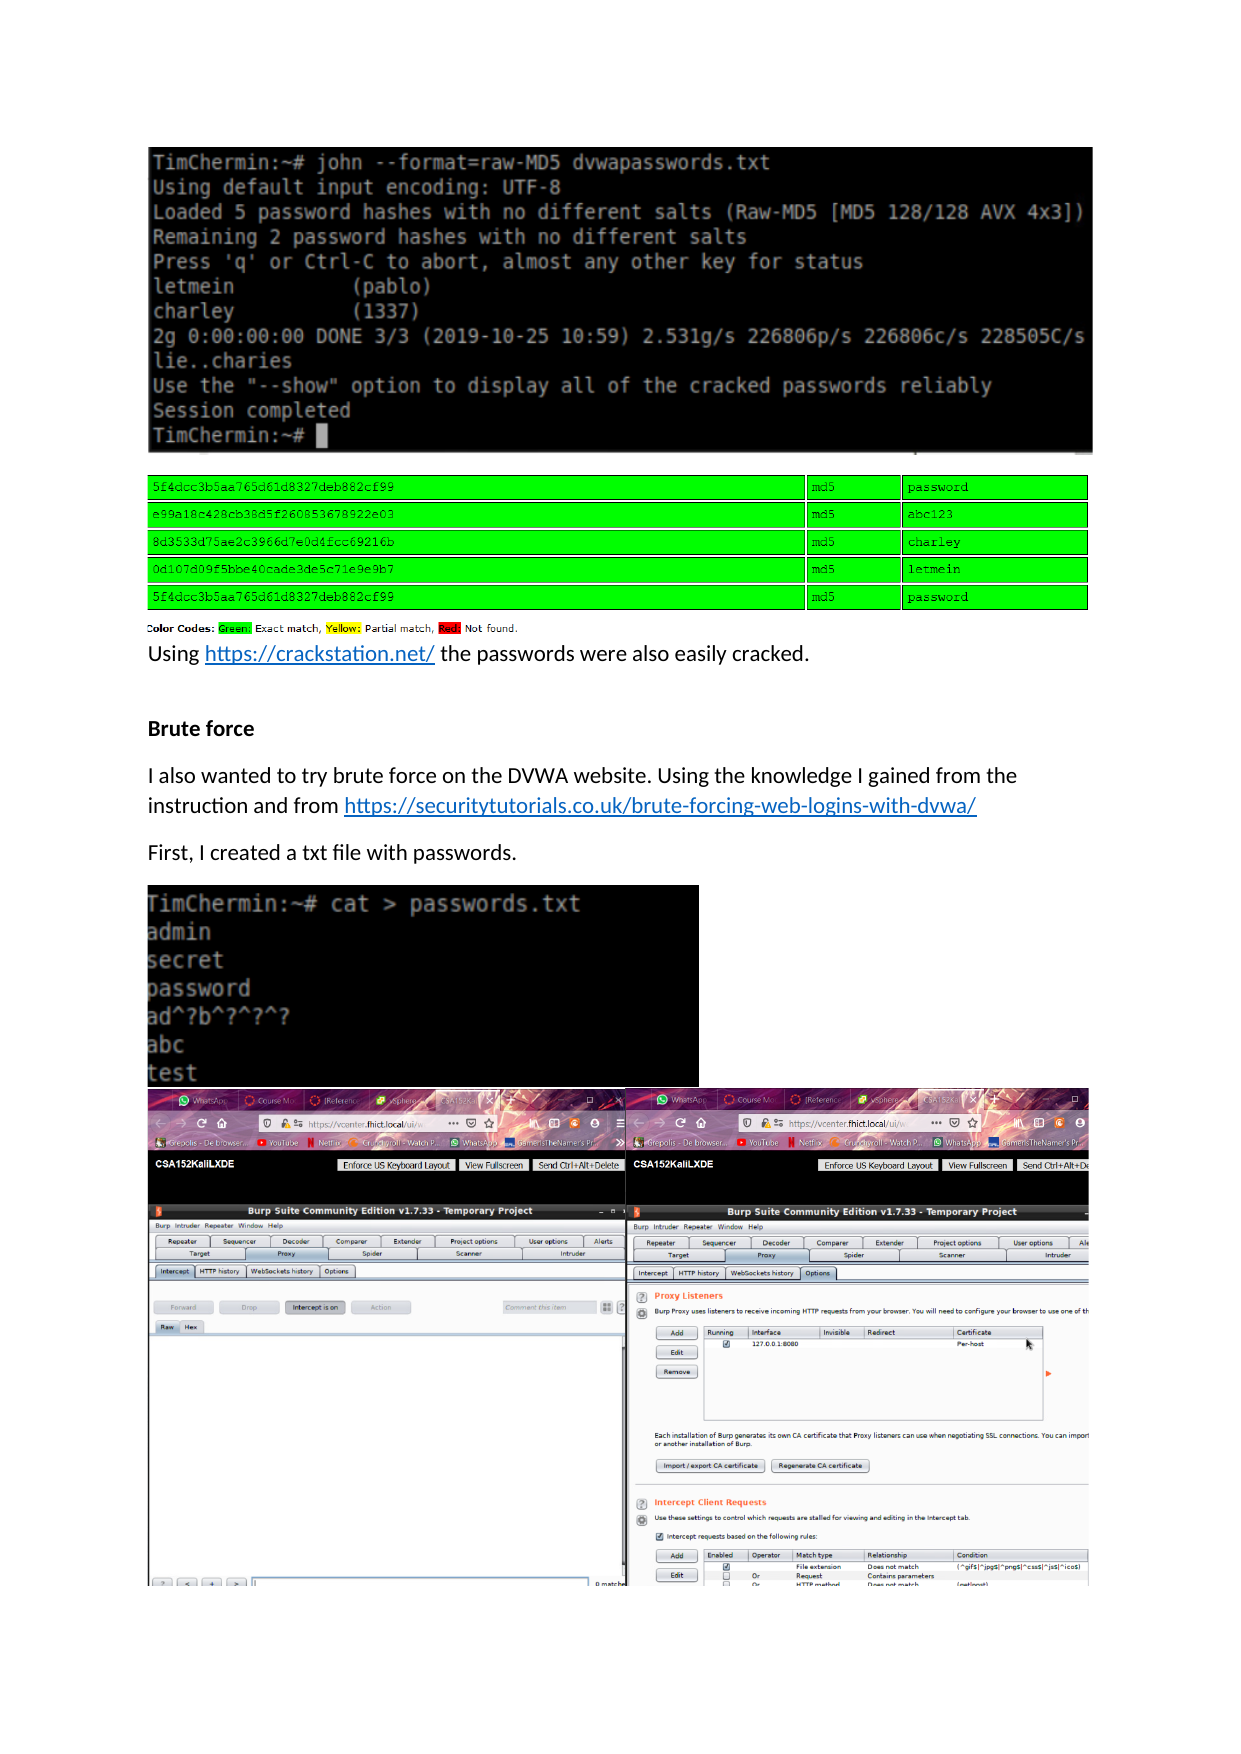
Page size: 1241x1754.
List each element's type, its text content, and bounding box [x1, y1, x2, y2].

picture [147, 885, 699, 1087]
text Brute force [148, 714, 1093, 742]
text Using https://crackstation.net/ the passwords were also easily cracked. [148, 640, 1093, 667]
text I also wanted to try brute force on the DVWA website. Using the knowledge I gained from the instruction and from https://securitytutorials.co.uk/brute-forcing-web-logins-with-dvwa/ [148, 761, 1093, 819]
picture [147, 147, 1093, 455]
picture [147, 473, 1093, 640]
picture [147, 1088, 1089, 1586]
text First, I created a txt file with passwords. [148, 838, 1093, 866]
